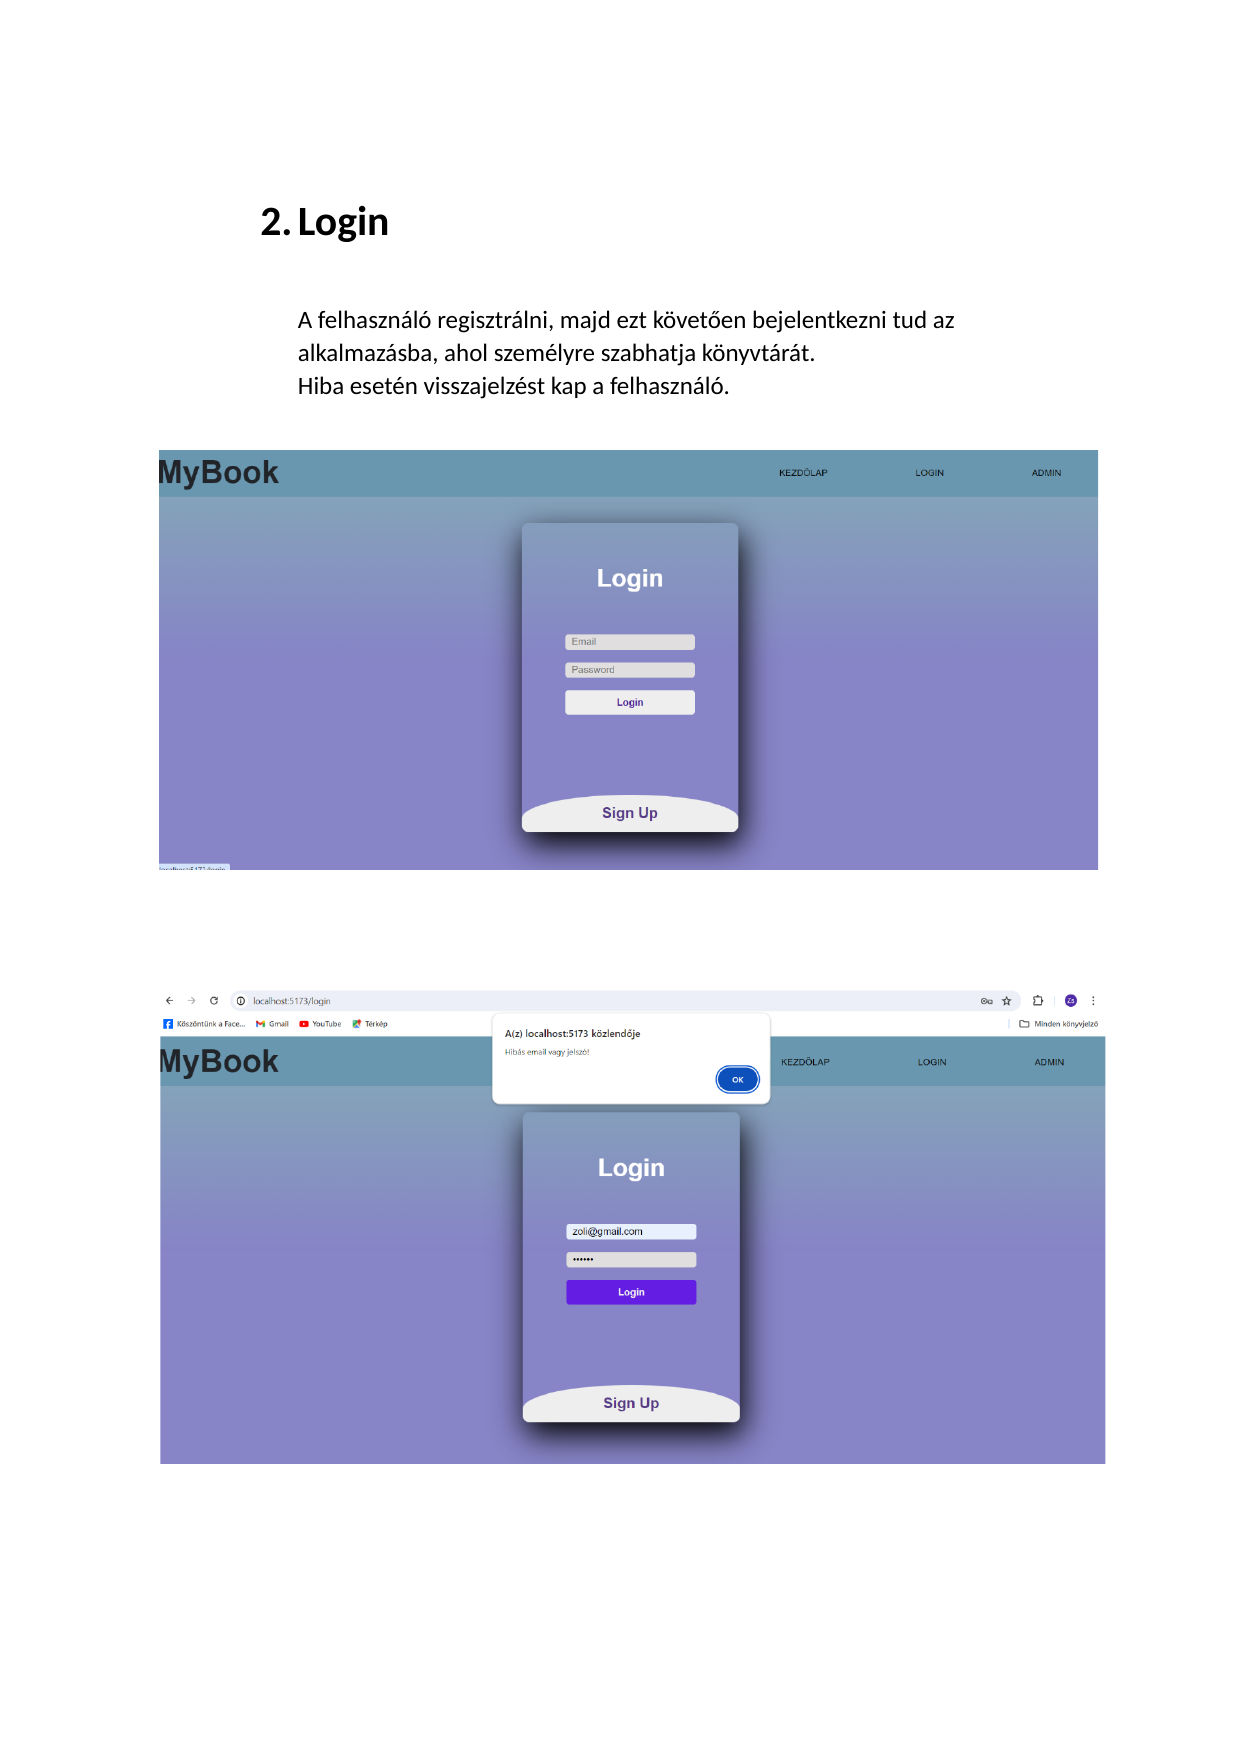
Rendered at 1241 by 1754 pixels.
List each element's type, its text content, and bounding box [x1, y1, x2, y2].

picture [157, 450, 1098, 868]
list A felhasználó regisztrálni, majd ezt követően bejelentkezni tud az alkalmazásba, ahol személyre szabhatja könyvtárát. [298, 304, 1093, 368]
list Hiba esetén visszajelzést kap a felhasználó. [298, 370, 1093, 401]
picture [160, 988, 1106, 1464]
list Login [260, 194, 1093, 245]
